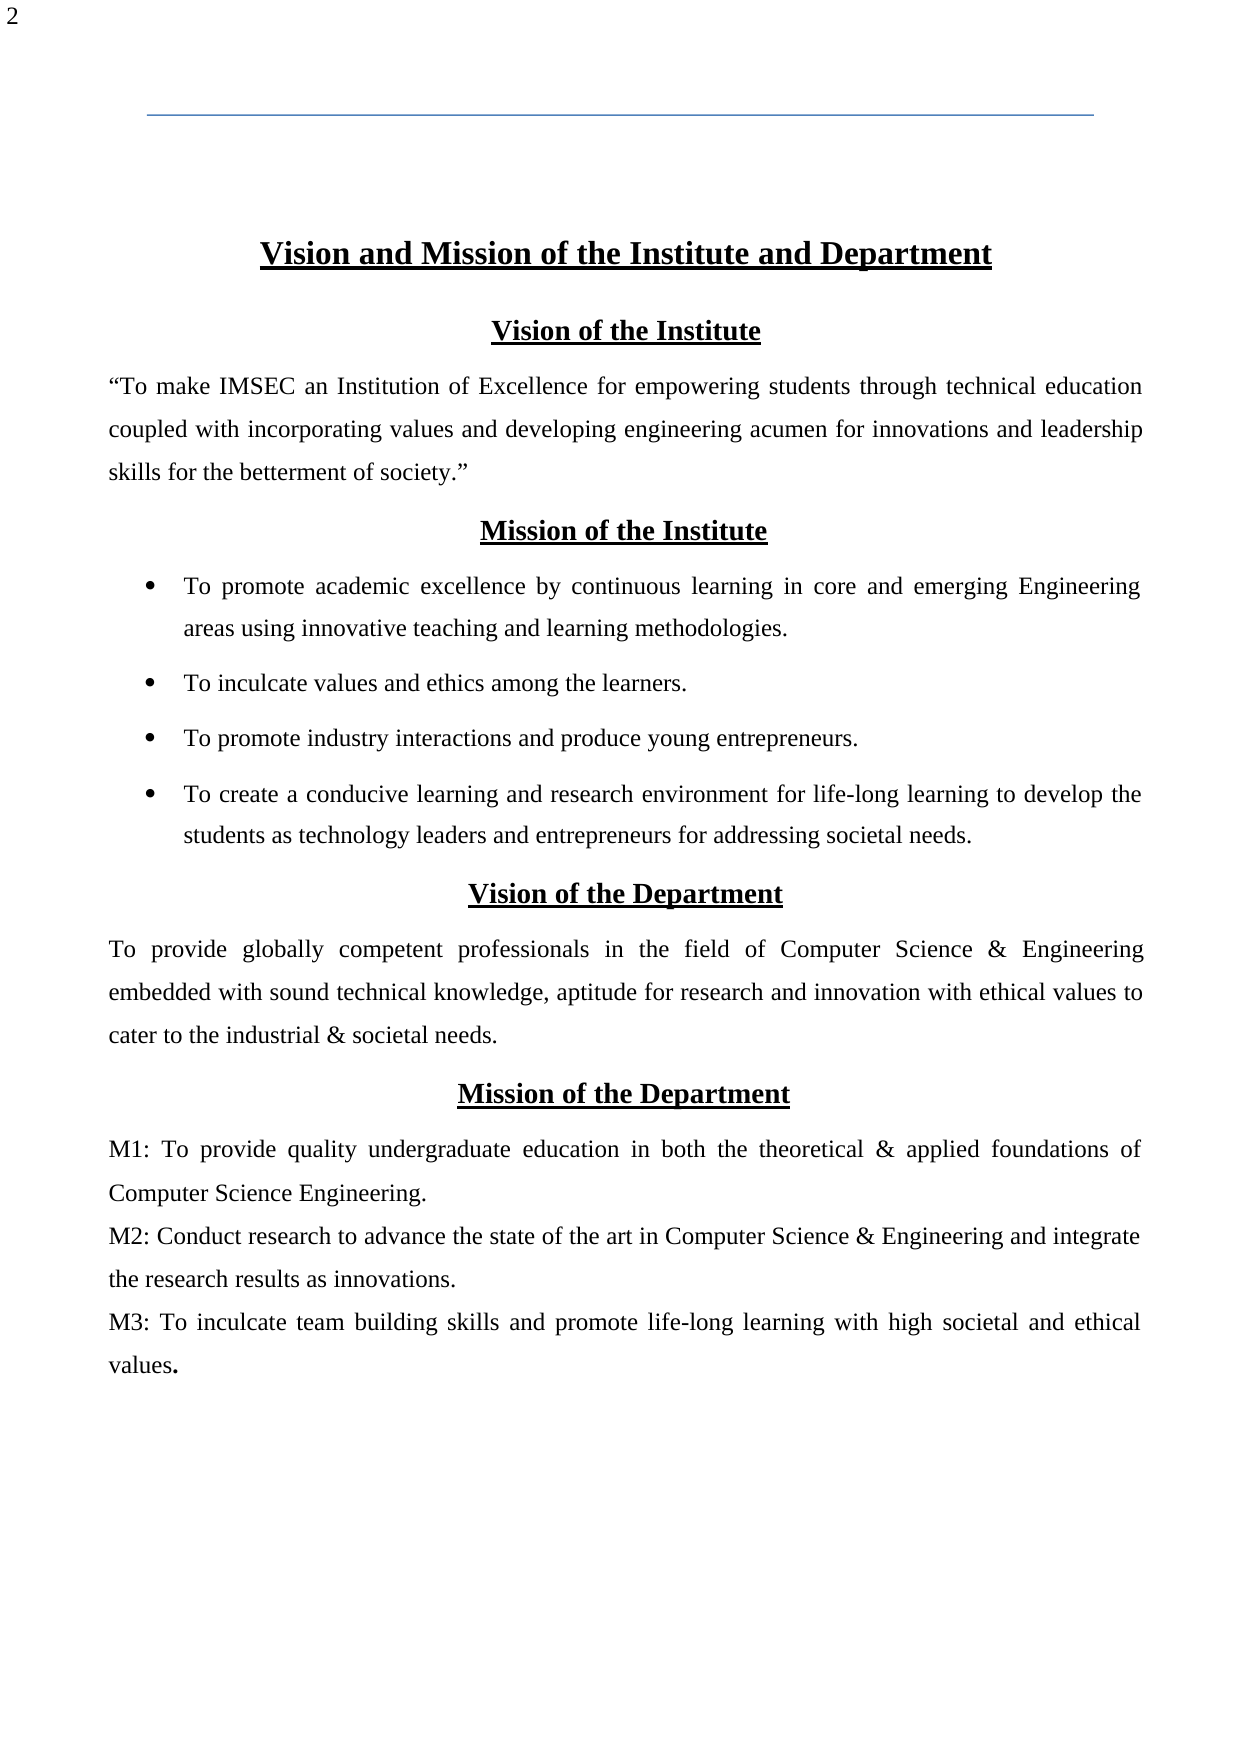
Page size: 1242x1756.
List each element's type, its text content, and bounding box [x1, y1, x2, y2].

list To promote industry interactions and produce young entrepreneurs. [146, 723, 1219, 752]
text M1: To provide quality undergraduate education in both the theoretical & applied foundations of Computer Science Engineering. [108, 1134, 1219, 1206]
subtitle Mission of the Department [457, 1076, 1219, 1110]
subtitle Mission of the Institute [480, 513, 1219, 546]
text To provide globally competent professionals in the field of Computer Science & Engineering embedded with sound technical knowledge, aptitude for research and innovation with ethical values to cater to the industrial & societal needs. [108, 934, 1144, 1049]
text M3: To inculcate team building skills and promote life-long learning with high societal and ethical values. [108, 1307, 1158, 1379]
text M2: Conduct research to advance the state of the art in Computer Science & Engineering and integrate the research results as innovations. [108, 1221, 1158, 1293]
subtitle Vision of the Institute [191, 313, 1061, 346]
list To create a conducive learning and research environment for life-long learning to develop the students as technology leaders and entrepreneurs for addressing societal needs. [146, 779, 1144, 849]
subtitle Vision and Mission of the Institute and Department [191, 233, 1061, 271]
list To promote academic excellence by continuous learning in core and emerging Engineering areas using innovative teaching and learning methodologies. [146, 571, 1143, 641]
list To inculcate values and ethics among the learners. [146, 668, 1219, 697]
subtitle Vision of the Department [468, 876, 1219, 909]
text “To make IMSEC an Institution of Excellence for empowering students through technical education coupled with incorporating values and developing engineering acumen for innovations and leadership skills for the betterment of society.” [108, 371, 1144, 486]
